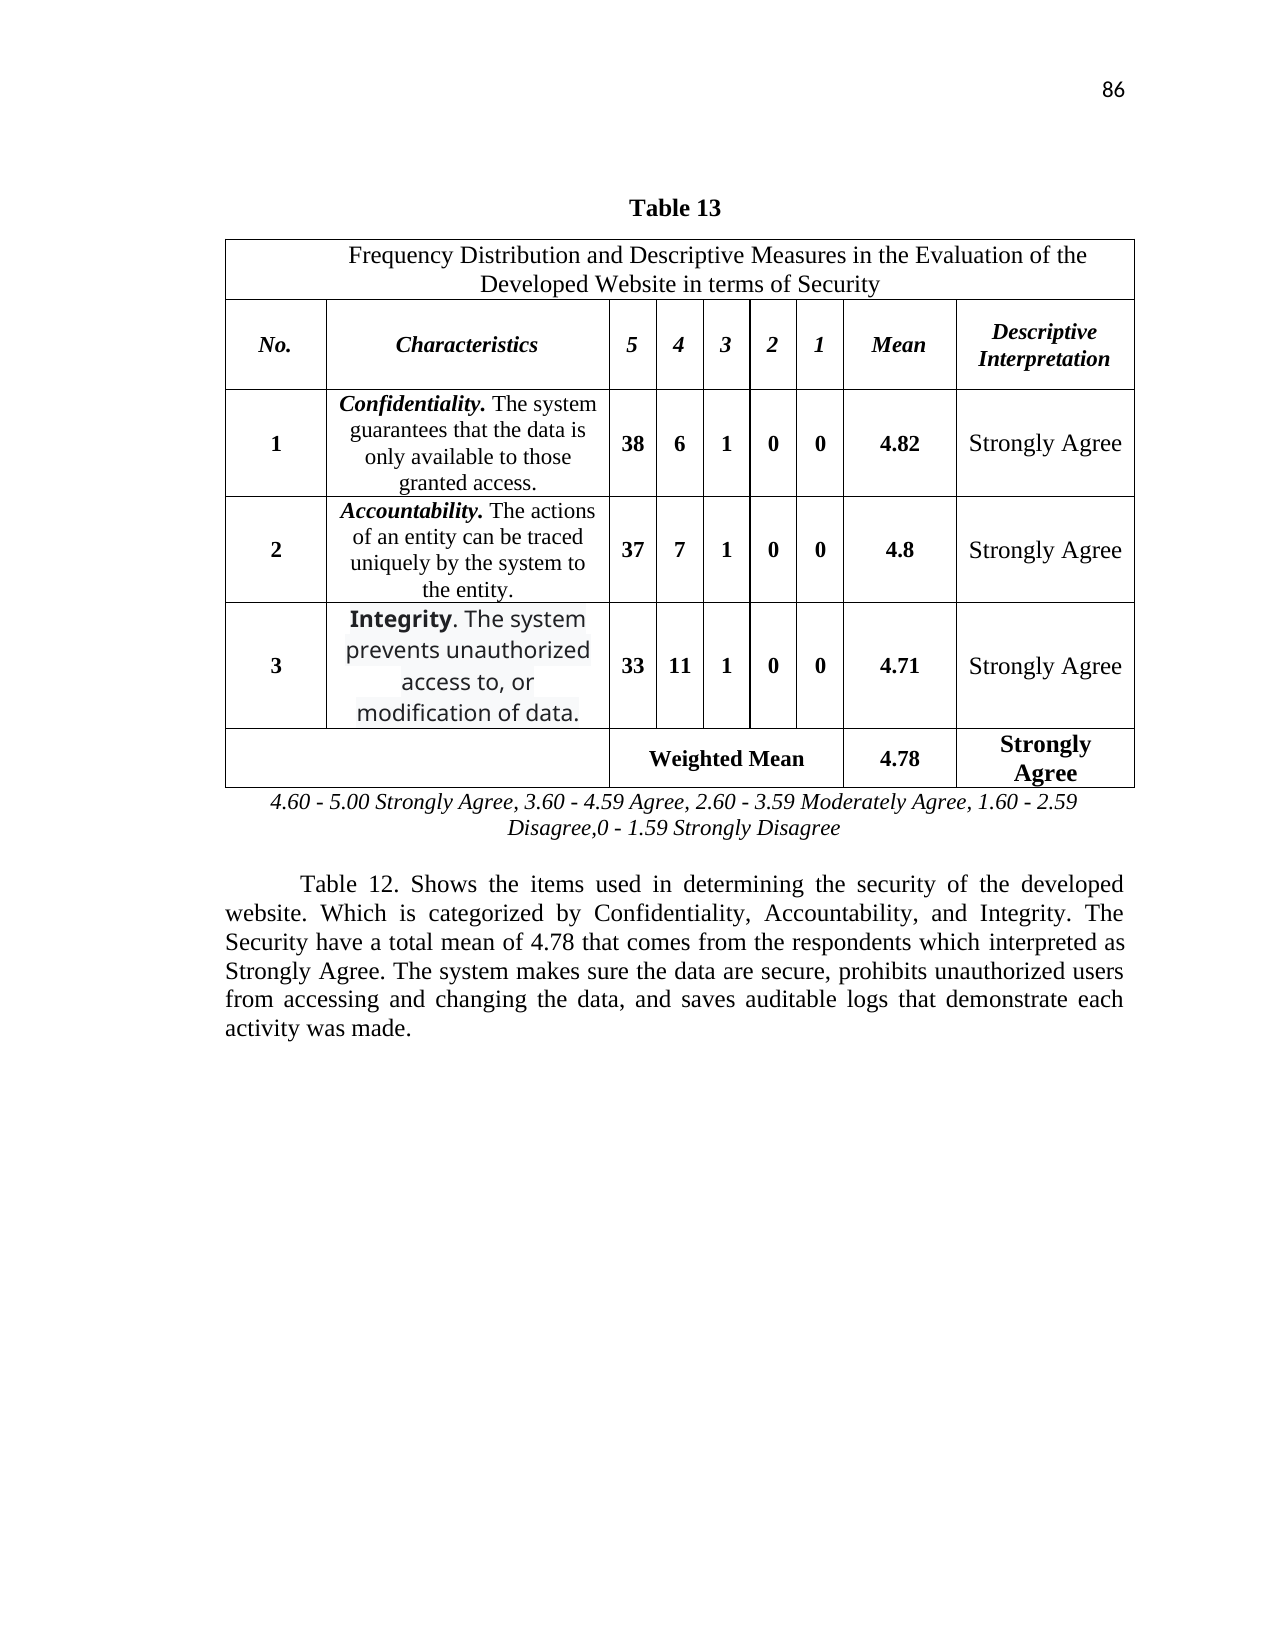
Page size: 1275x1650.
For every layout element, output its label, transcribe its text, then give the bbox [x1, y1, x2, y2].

table_header Frequency Distribution and Descriptive Measures in the Evaluation of the Developed Website in terms of Security [226, 240, 1134, 299]
table_cell Strongly Agree [957, 729, 1134, 787]
table_cell 4.71 [844, 603, 956, 728]
table_cell 38 [610, 390, 656, 496]
table_cell 4.82 [844, 390, 956, 496]
table_cell 7 [657, 497, 703, 602]
table_cell 4.78 [844, 729, 956, 787]
table_cell Integrity. The system prevents unauthorized access to, or modification of data. [327, 603, 401, 728]
table_cell 0 [751, 603, 796, 728]
table_cell 4.8 [844, 497, 956, 602]
table_cell 33 [610, 603, 656, 728]
table_cell 1 [704, 497, 749, 602]
table_cell Descriptive Interpretation [957, 300, 1134, 389]
table_cell 1 [797, 300, 843, 389]
text Table 12. Shows the items used in determining the security of the developed website. Which is categorized by Confidentiality, Accountability, and Integrity. The Security have a total mean of 4.78 that comes from the respondents which interpreted as Strongly Agree. The system makes sure the data are secure, prohibits unauthorized users from accessing and changing the data, and saves auditable logs that demonstrate each activity was made. [225, 869, 1125, 1042]
table_cell Characteristics [327, 300, 609, 389]
table_cell Strongly Agree [957, 390, 1134, 496]
table_cell 3 [226, 603, 326, 728]
table_cell No. [226, 300, 326, 389]
table_cell 0 [797, 390, 843, 496]
table_cell 1 [704, 603, 749, 728]
table_cell 1 [704, 390, 749, 496]
text Table 13 [225, 193, 1125, 222]
table_cell 0 [797, 603, 843, 728]
table_cell Accountability. The actions of an entity can be traced uniquely by the system to the entity. [327, 497, 609, 602]
table_cell 37 [610, 497, 656, 602]
table_cell 1 [226, 390, 326, 496]
table_cell 0 [751, 390, 796, 496]
table_cell Integrity. The system prevents unauthorized access to, or modification of data. [534, 603, 609, 728]
table_cell Weighted Mean [610, 729, 843, 787]
table_cell Mean [844, 300, 956, 389]
table_cell 5 [610, 300, 656, 389]
table_cell 11 [657, 603, 703, 728]
table_cell [226, 729, 609, 787]
table_cell 3 [704, 300, 749, 389]
table_cell 2 [751, 300, 796, 389]
table_cell 2 [226, 497, 326, 602]
table_cell Confidentiality. The system guarantees that the data is only available to those granted access. [327, 390, 609, 496]
table_cell 6 [657, 390, 703, 496]
table_cell 0 [751, 497, 796, 602]
table_cell Strongly Agree [957, 497, 1134, 602]
text 4.60 - 5.00 Strongly Agree, 3.60 - 4.59 Agree, 2.60 - 3.59 Moderately Agree, 1.60 - 2.59 Disagree,0 - 1.59 Strongly Disagree [225, 788, 1125, 840]
table_cell 4 [657, 300, 703, 389]
table_cell Strongly Agree [957, 603, 1134, 728]
table_cell 0 [797, 497, 843, 602]
